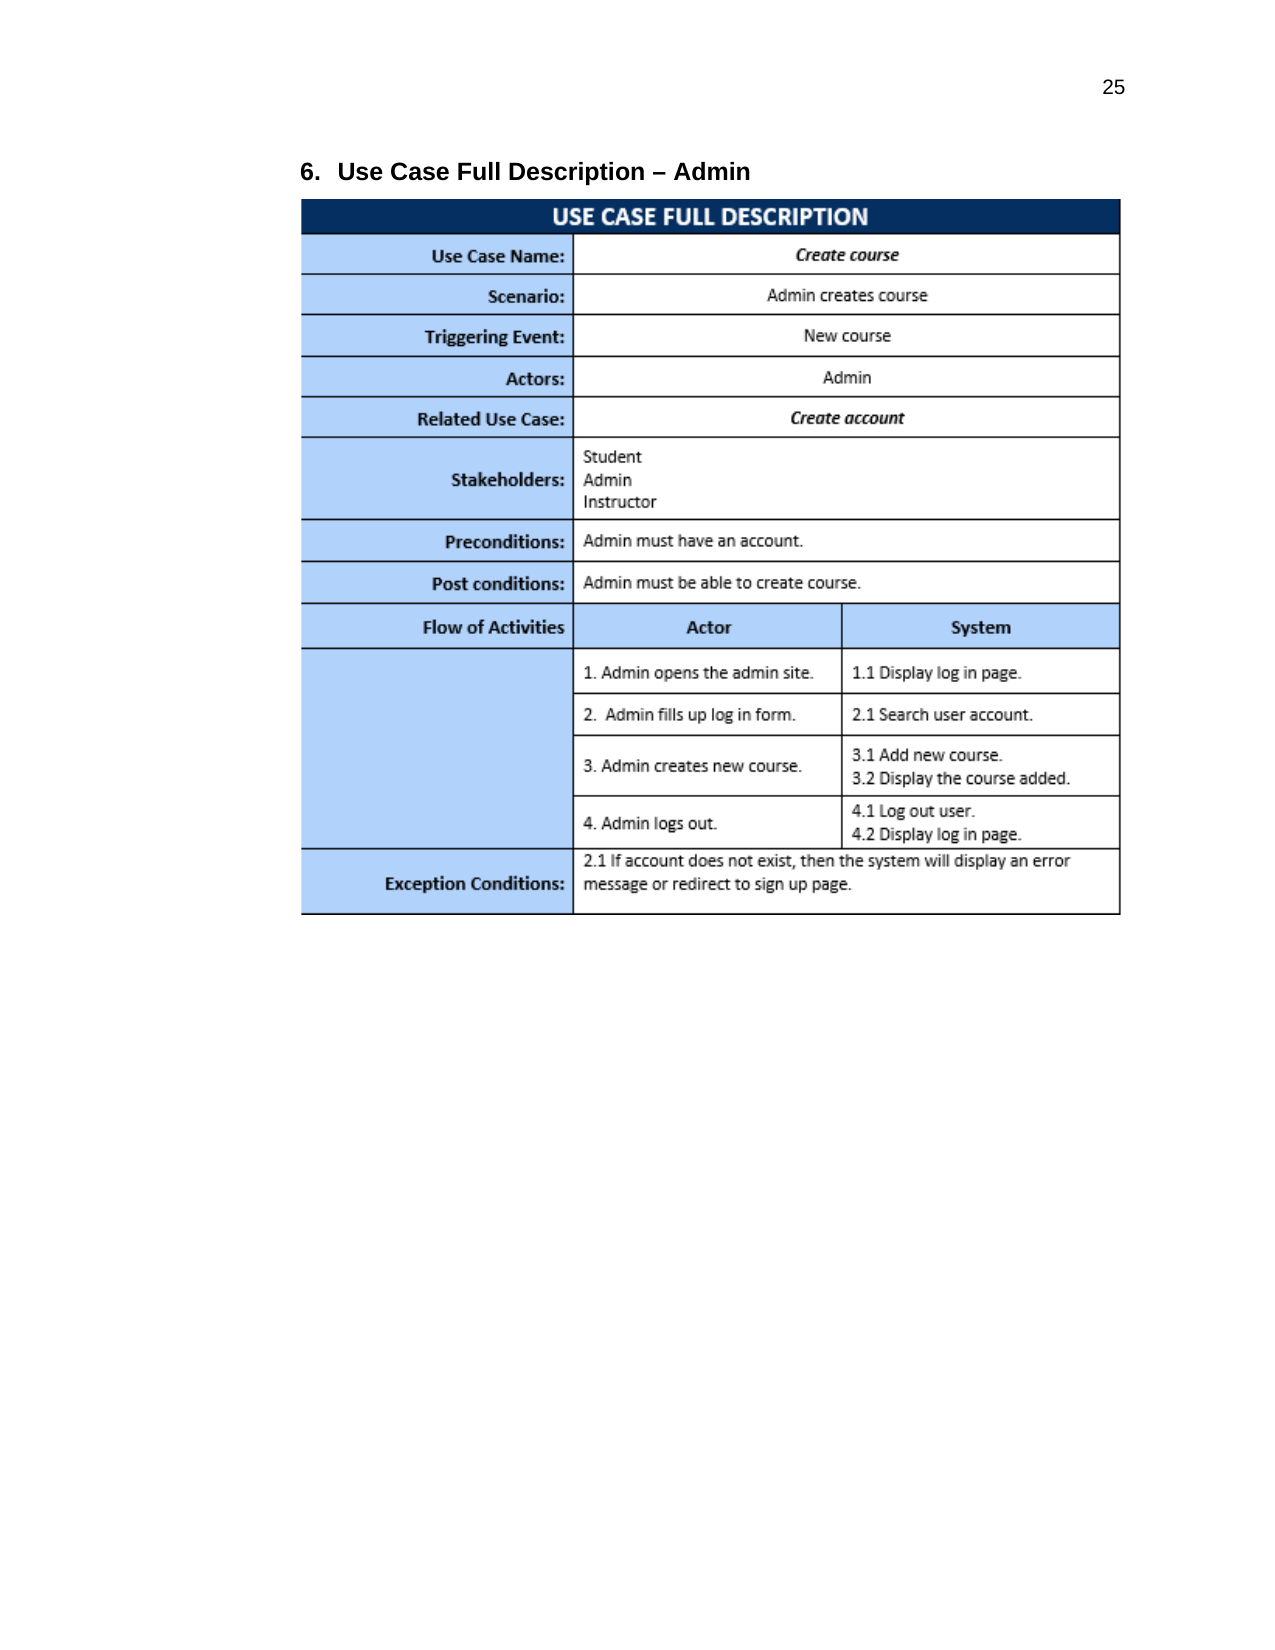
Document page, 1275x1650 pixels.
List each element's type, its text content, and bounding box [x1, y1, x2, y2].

subtitle Use Case Full Description – Admin [300, 150, 1125, 185]
picture [301, 199, 1124, 915]
